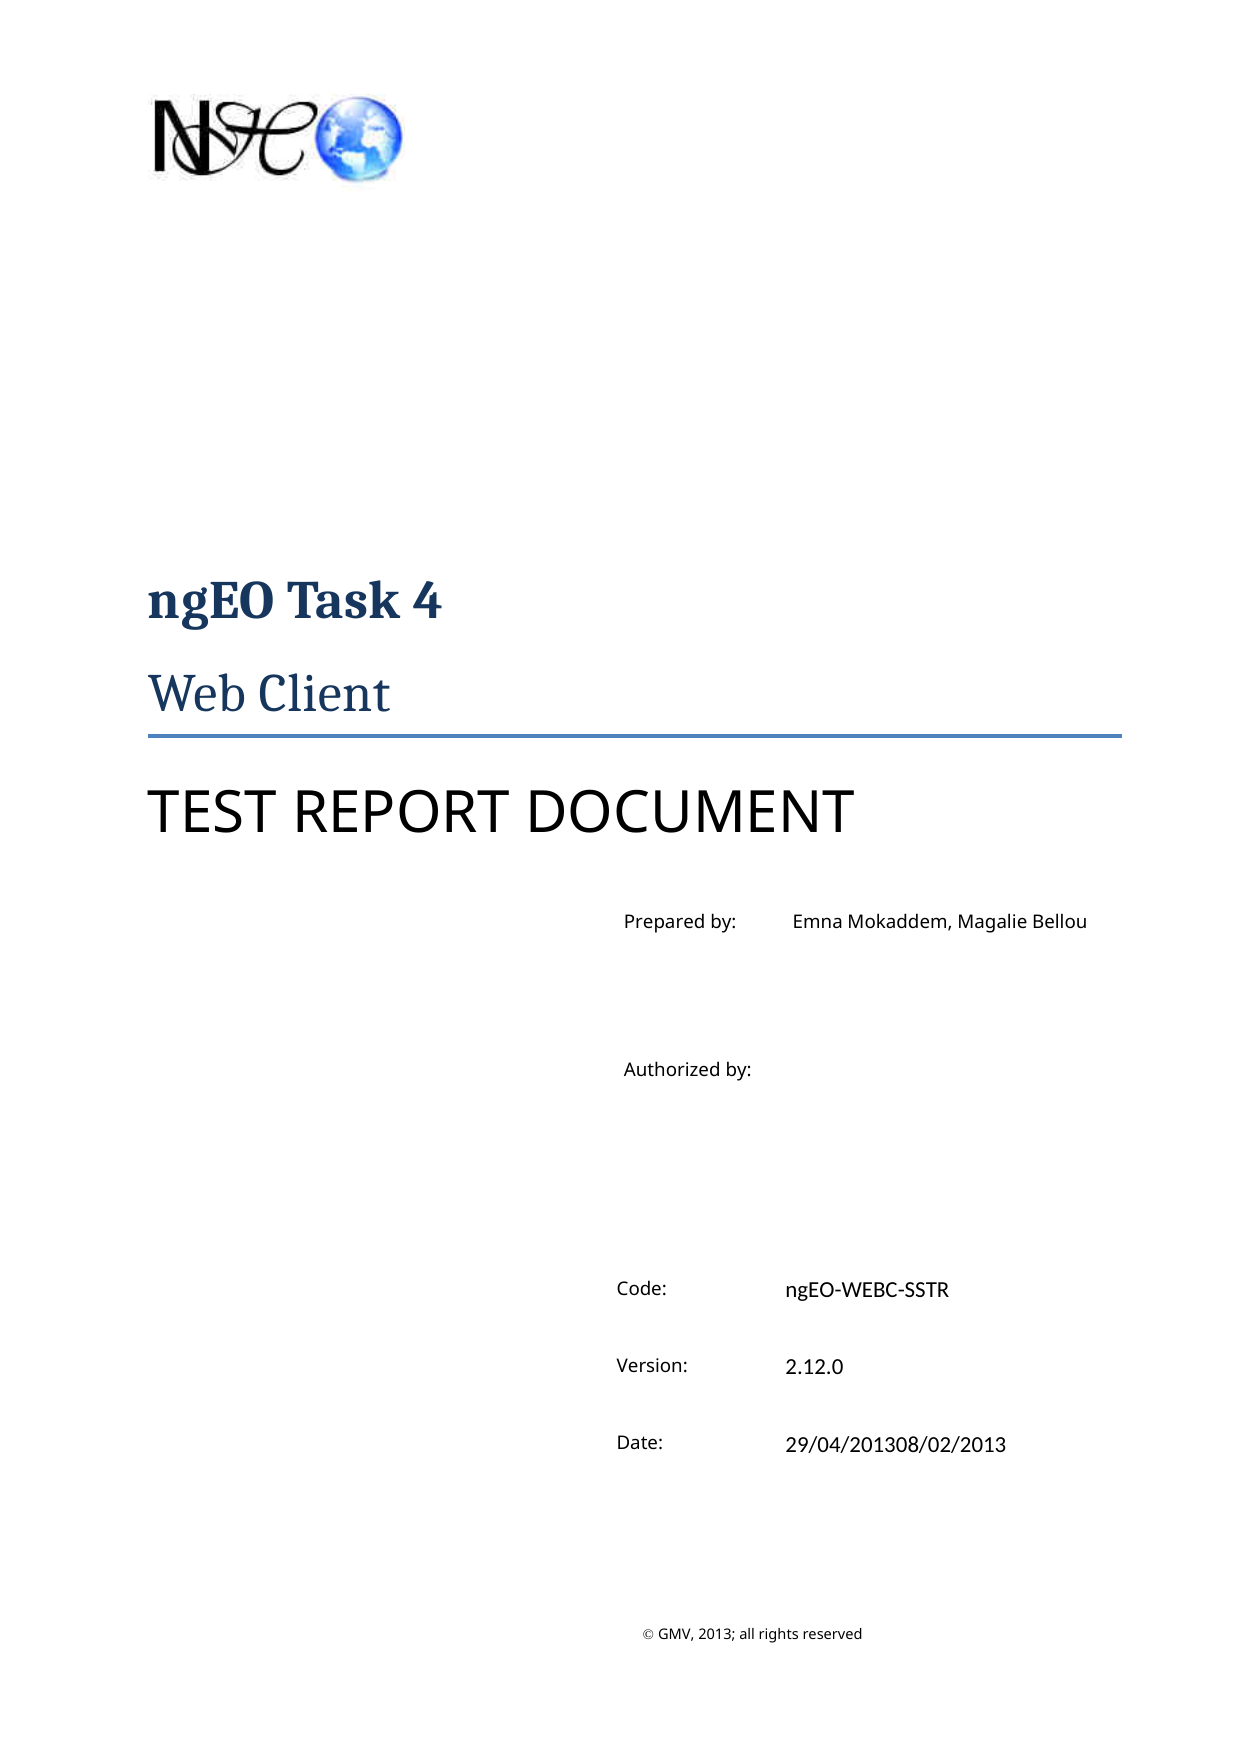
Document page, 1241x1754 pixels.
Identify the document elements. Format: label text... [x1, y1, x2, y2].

text ngEO Task 4 [148, 569, 1122, 632]
subtitle Test Report Document [148, 769, 1122, 849]
title Web Client [148, 663, 1122, 734]
